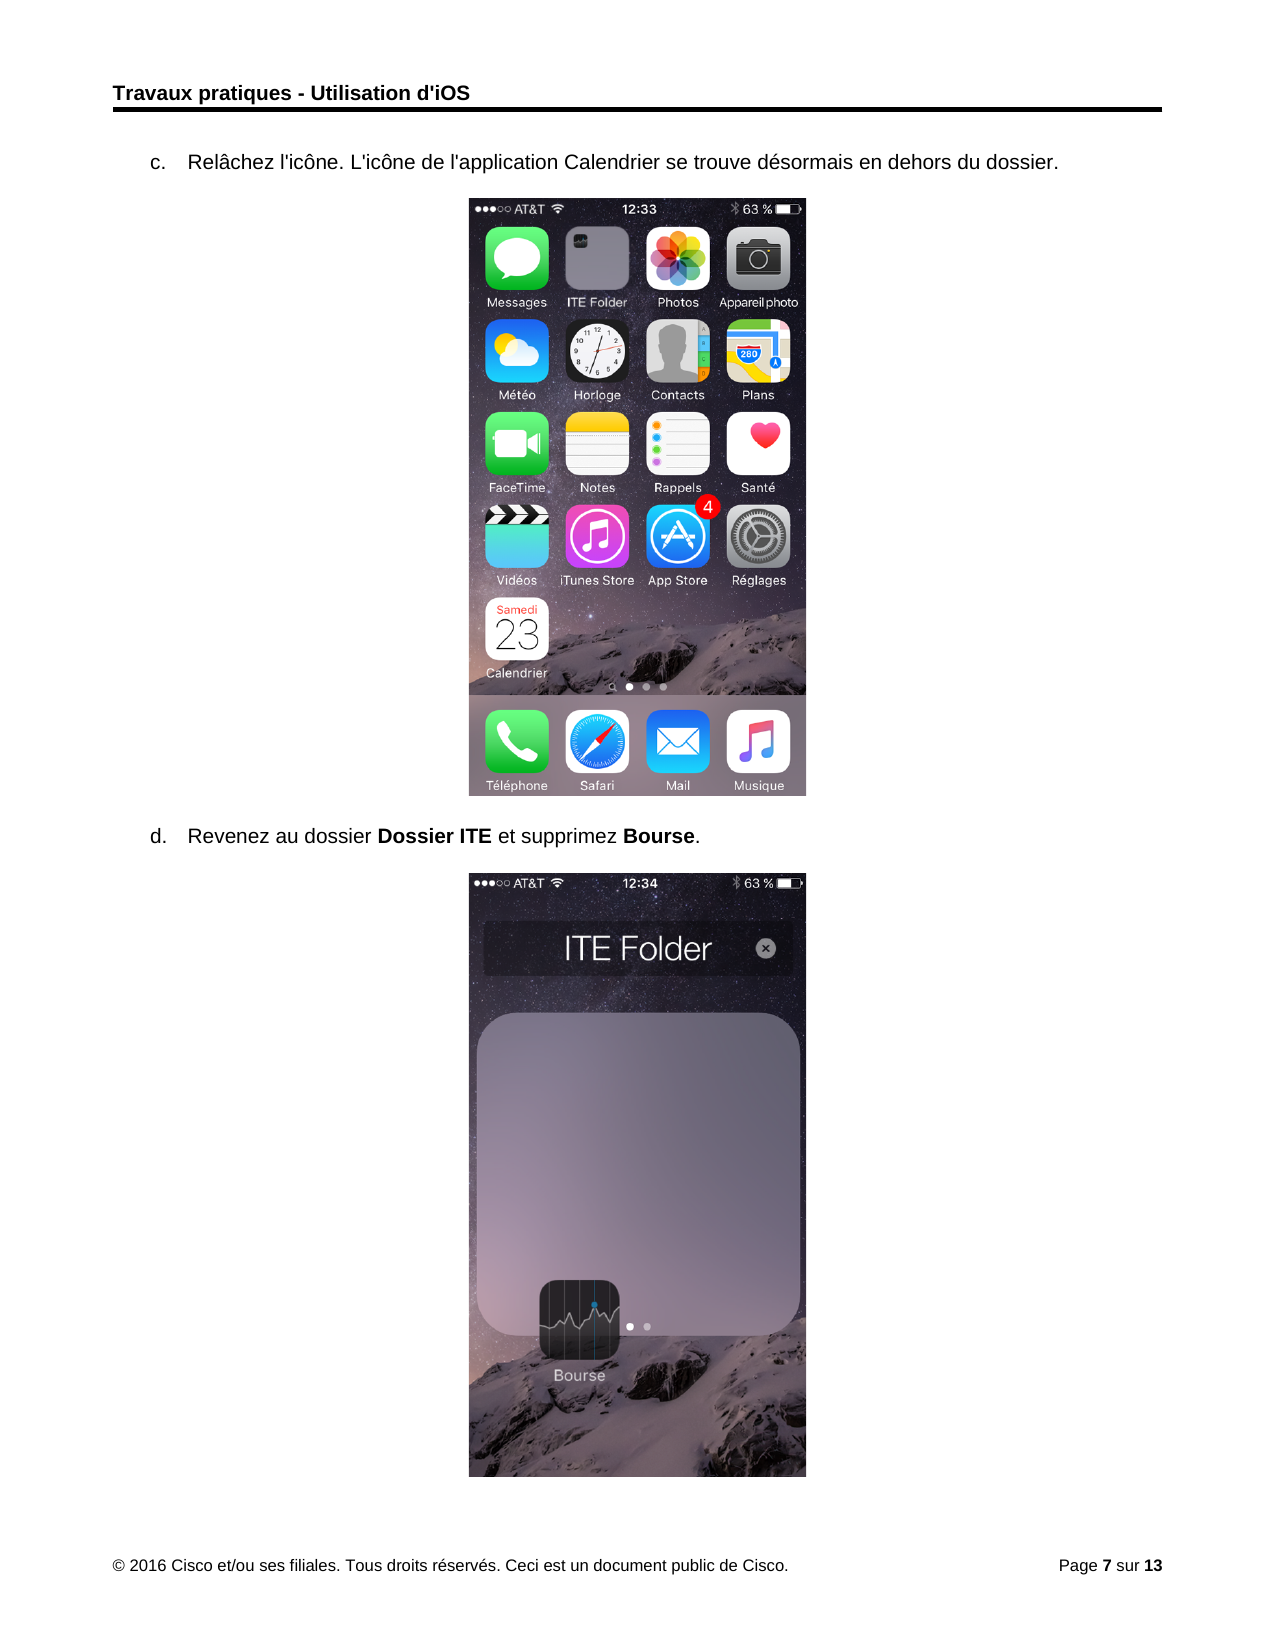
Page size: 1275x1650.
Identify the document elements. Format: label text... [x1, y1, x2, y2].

picture [468, 198, 807, 796]
picture [468, 873, 807, 1477]
text Relâchez l'icône. L'icône de l'application Calendrier se trouve désormais en dehors du dossier. [150, 150, 1162, 174]
text Revenez au dossier Dossier ITE et supprimez Bourse. [150, 824, 1162, 848]
